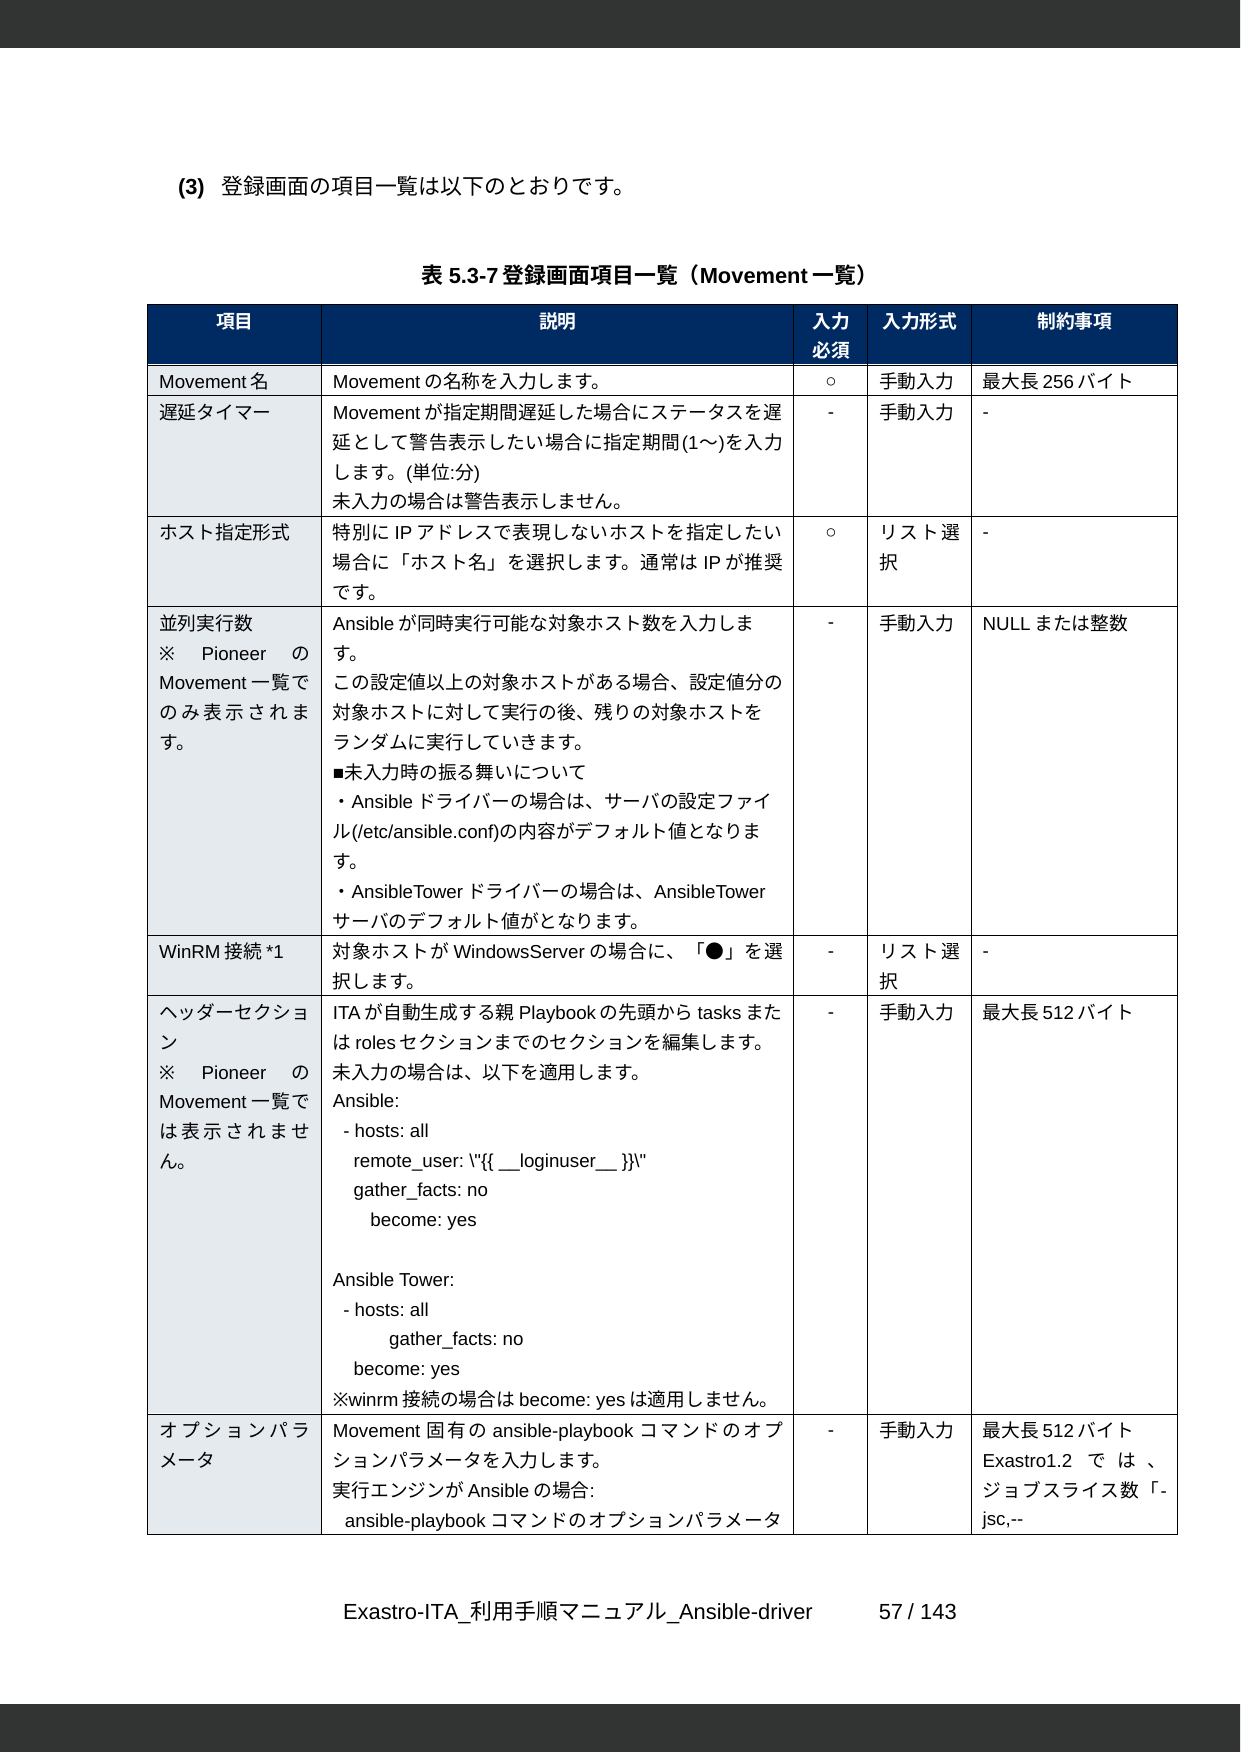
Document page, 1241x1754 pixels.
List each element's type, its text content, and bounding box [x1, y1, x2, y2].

table_cell 手動入力 [868, 366, 971, 395]
picture [0, 0, 1241, 48]
table_cell 並列実行数 ※ PioneerのMovement一覧でのみ表示されます。 [148, 607, 321, 935]
table_cell Movementの名称を入力します。 [322, 366, 793, 395]
list 登録画面の項目一覧は以下のとおりです。 [178, 155, 1152, 214]
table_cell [322, 1415, 793, 1534]
table_cell 特別にIPアドレスで表現しないホストを指定したい場合に「ホスト名」を選択します。通常はIPが推奨です。 [322, 517, 793, 606]
table_header 説明 [322, 305, 793, 364]
table_cell Ansibleが同時実行可能な対象ホスト数を入力します。 この設定値以上の対象ホストがある場合、設定値分の 対象ホストに対して実行の後、残りの対象ホストを ランダムに実行していきます。 ■未入力時の振る舞いについて ・Ansibleドライバーの場合は、サーバの設定ファイル(/etc/ansible.conf)の内容がデフォルト値となります。 ・AnsibleTowerドライバーの場合は、AnsibleTowerサーバのデフォルト値がとなります。 [322, 607, 793, 935]
table_header 入力形式 [868, 305, 971, 364]
table_cell - [972, 517, 1177, 606]
table_cell - [794, 936, 867, 995]
table_cell 最大長256バイト [972, 366, 1177, 395]
table_cell Movementが指定期間遅延した場合にステータスを遅延として警告表示したい場合に指定期間(1～)を入力します。(単位:分) 未入力の場合は警告表示しません。 [322, 396, 793, 516]
table_cell NULLまたは整数 [972, 607, 1177, 935]
table_cell リスト選択 [868, 517, 971, 606]
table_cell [972, 1415, 1177, 1534]
text 表 5.3-7登録画面項目一覧（Movement一覧） [148, 244, 1152, 304]
table_cell 手動入力 [868, 1415, 971, 1534]
table_cell - [794, 396, 867, 516]
table_cell - [794, 607, 867, 935]
table_cell 手動入力 [868, 996, 971, 1413]
table_cell オプションパラメータ [148, 1415, 321, 1534]
picture [0, 1704, 1241, 1752]
table_header 項目 [148, 305, 321, 364]
table_cell Movement名 [148, 366, 321, 395]
table_header 入力 必須 [794, 305, 867, 364]
table_cell ホスト指定形式 [148, 517, 321, 606]
table_cell リスト選択 [868, 936, 971, 995]
table_cell ○ [794, 517, 867, 606]
table_cell ○ [794, 366, 867, 395]
table_cell - [972, 396, 1177, 516]
table_cell - [794, 1415, 867, 1534]
table_header 制約事項 [972, 305, 1177, 364]
table_cell ITAが自動生成する親Playbookの先頭からtasksまたはrolesセクションまでのセクションを編集します。 未入力の場合は、以下を適用します。 Ansible: - hosts: all remote_user: \"{{ __loginuser__ }}\" gather_facts: no become: yes Ansible Tower: - hosts: all gather_facts: no become: yes ※winrm接続の場合は become: yesは適用しません。 [322, 996, 793, 1413]
table_cell 手動入力 [868, 607, 971, 935]
table_cell 遅延タイマー [148, 396, 321, 516]
table_cell WinRM接続 *1 [148, 936, 321, 995]
table_cell 手動入力 [868, 396, 971, 516]
table_cell 最大長512バイト [972, 996, 1177, 1413]
table_cell ヘッダーセクション ※ PioneerのMovement一覧では表示されません。 [148, 996, 321, 1413]
table_cell - [972, 936, 1177, 995]
table_cell - [794, 996, 867, 1413]
table_cell 対象ホストがWindowsServerの場合に、「●」を選択します。 [322, 936, 793, 995]
